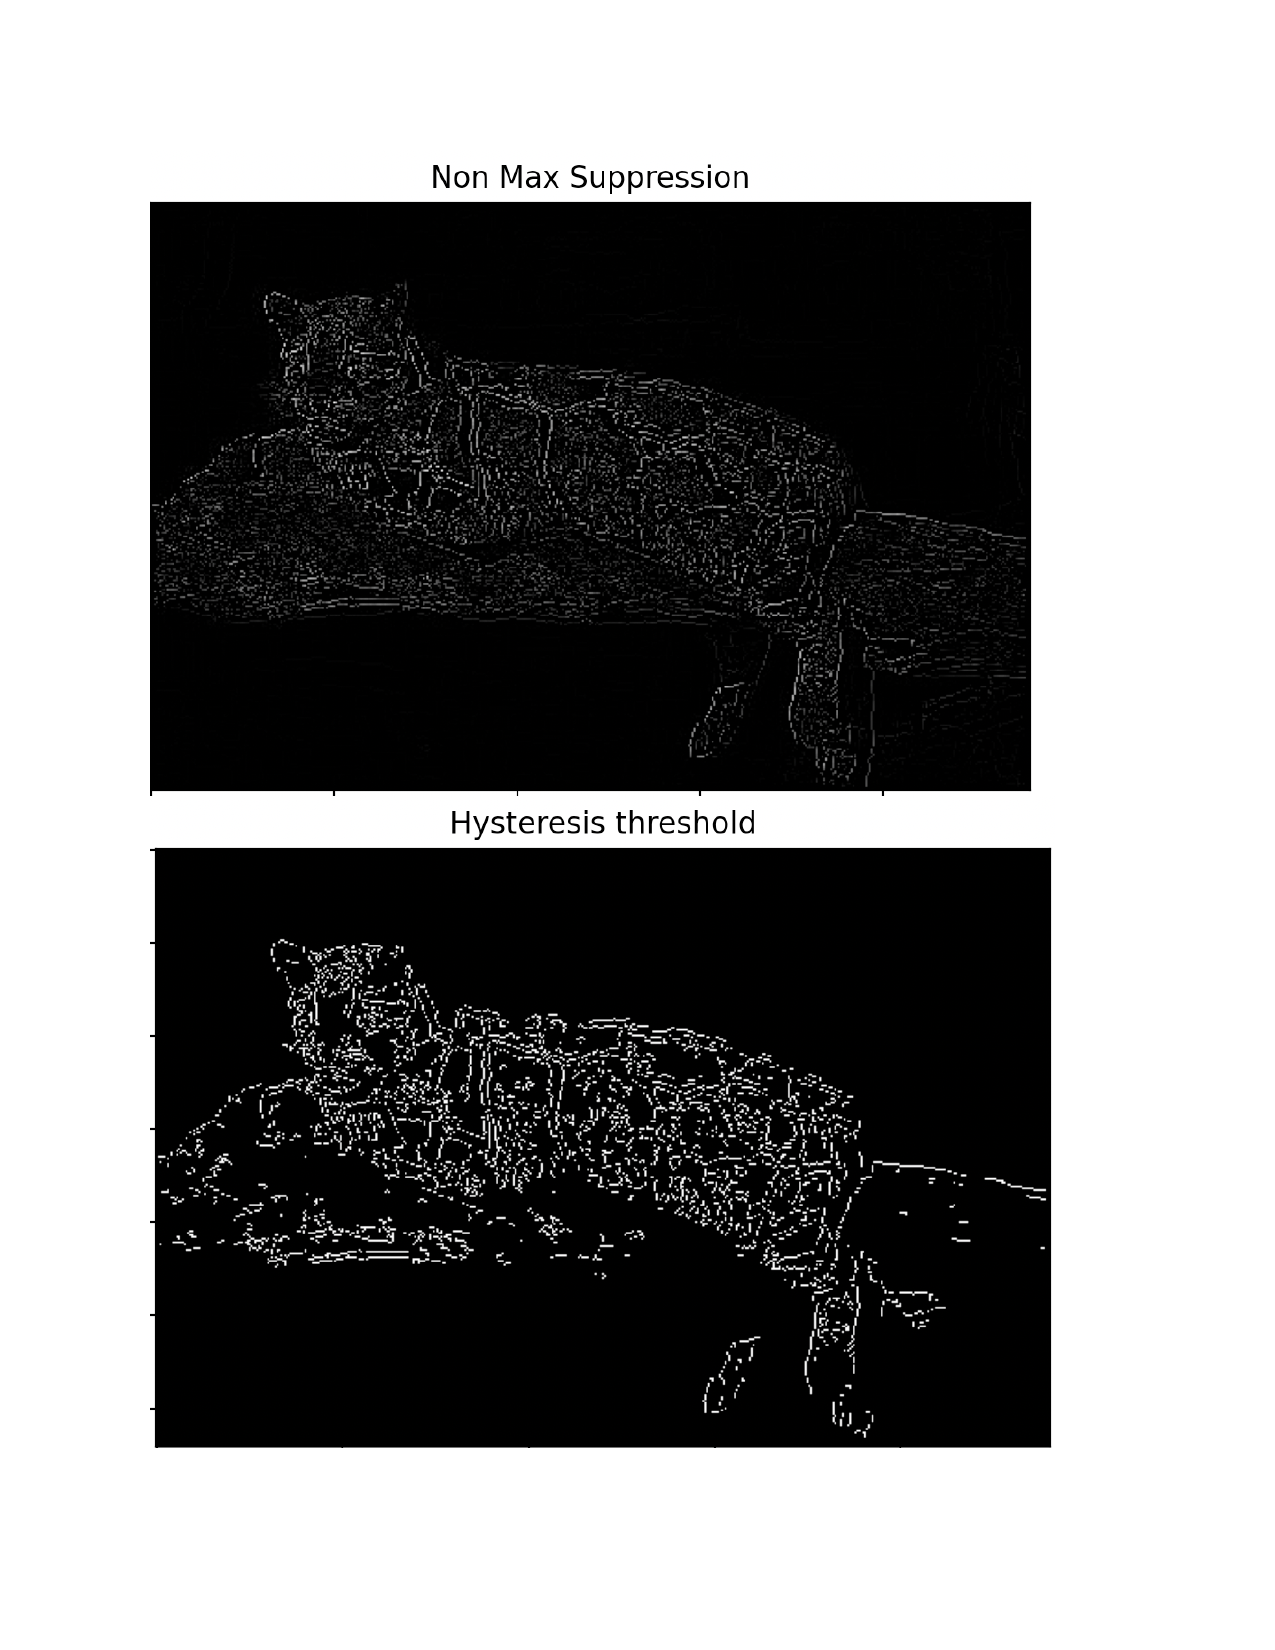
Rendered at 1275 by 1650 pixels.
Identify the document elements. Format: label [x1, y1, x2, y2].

picture [150, 150, 1055, 1448]
